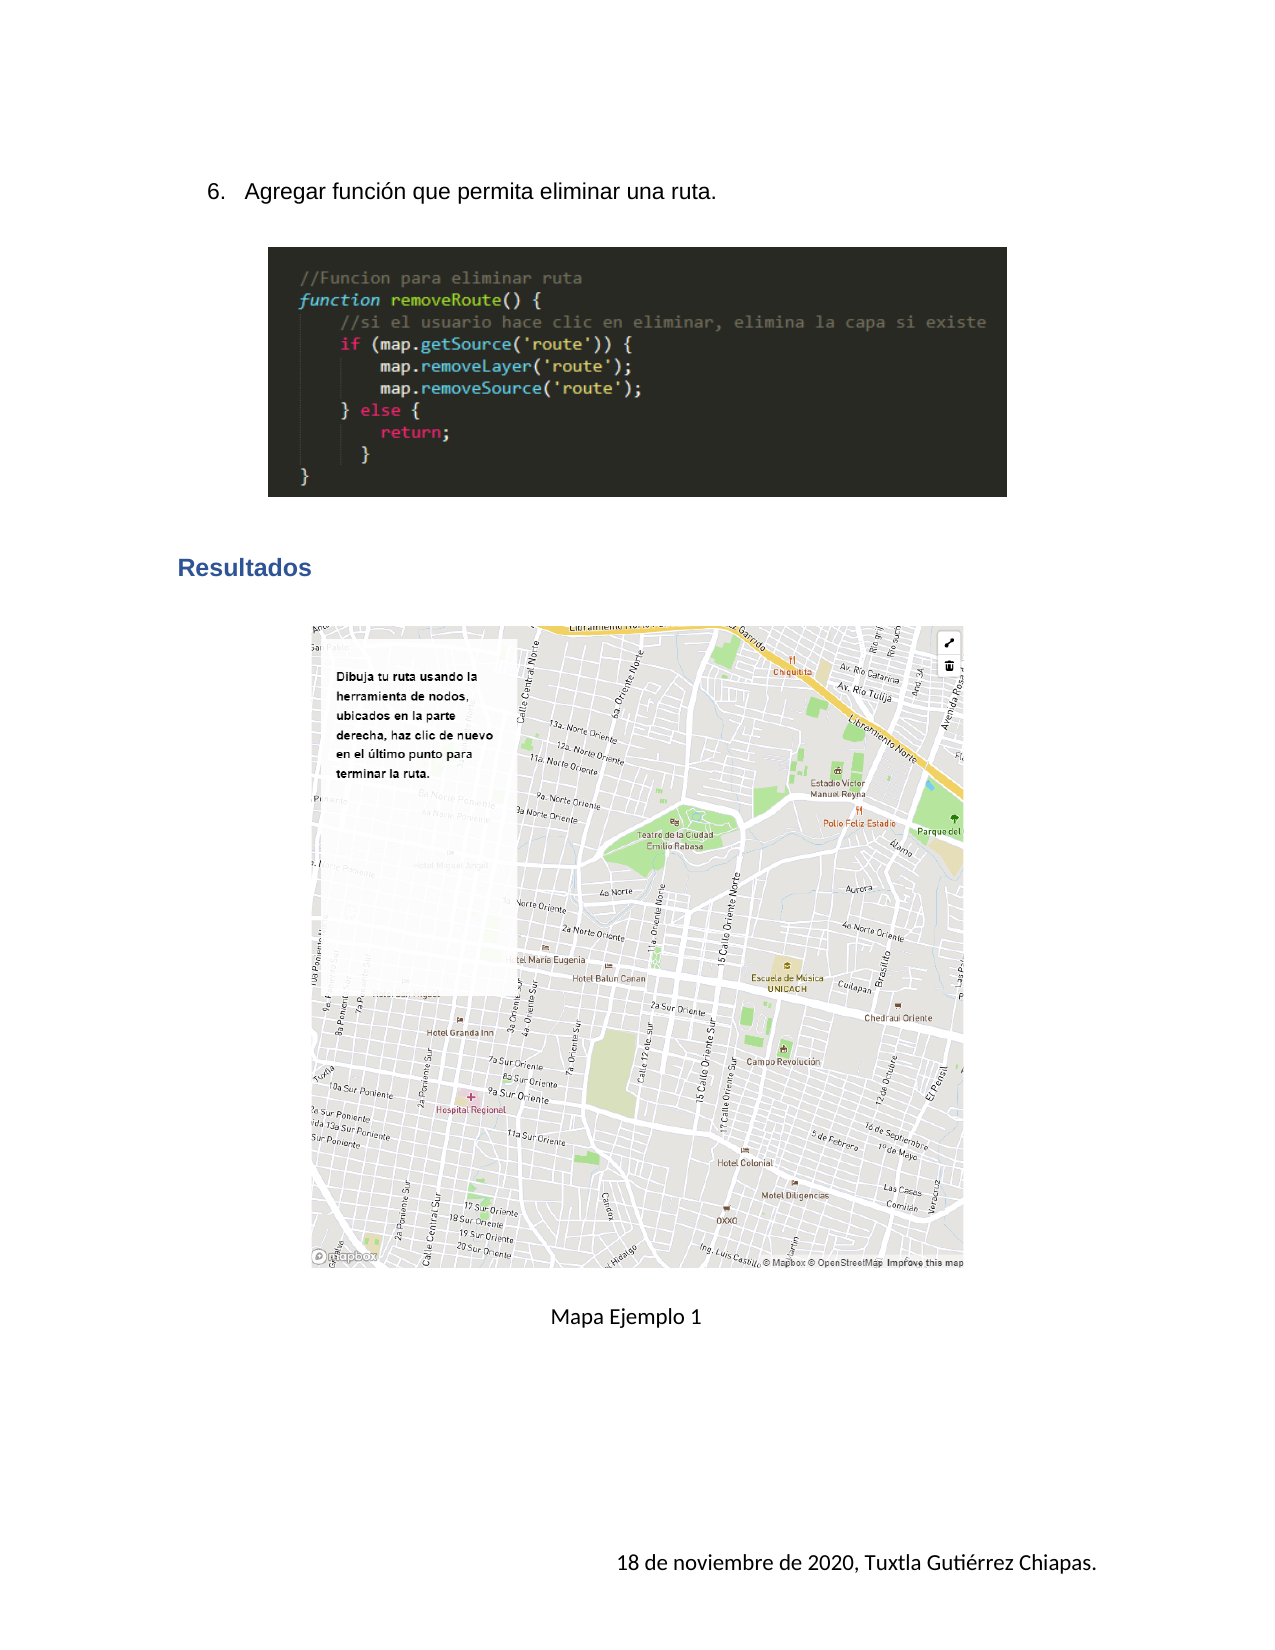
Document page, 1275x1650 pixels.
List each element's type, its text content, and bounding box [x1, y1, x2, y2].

picture [268, 247, 1007, 497]
picture [311, 626, 964, 1268]
list Agregar función que permita eliminar una ruta. [207, 178, 1098, 204]
text Resultados [177, 553, 1098, 582]
